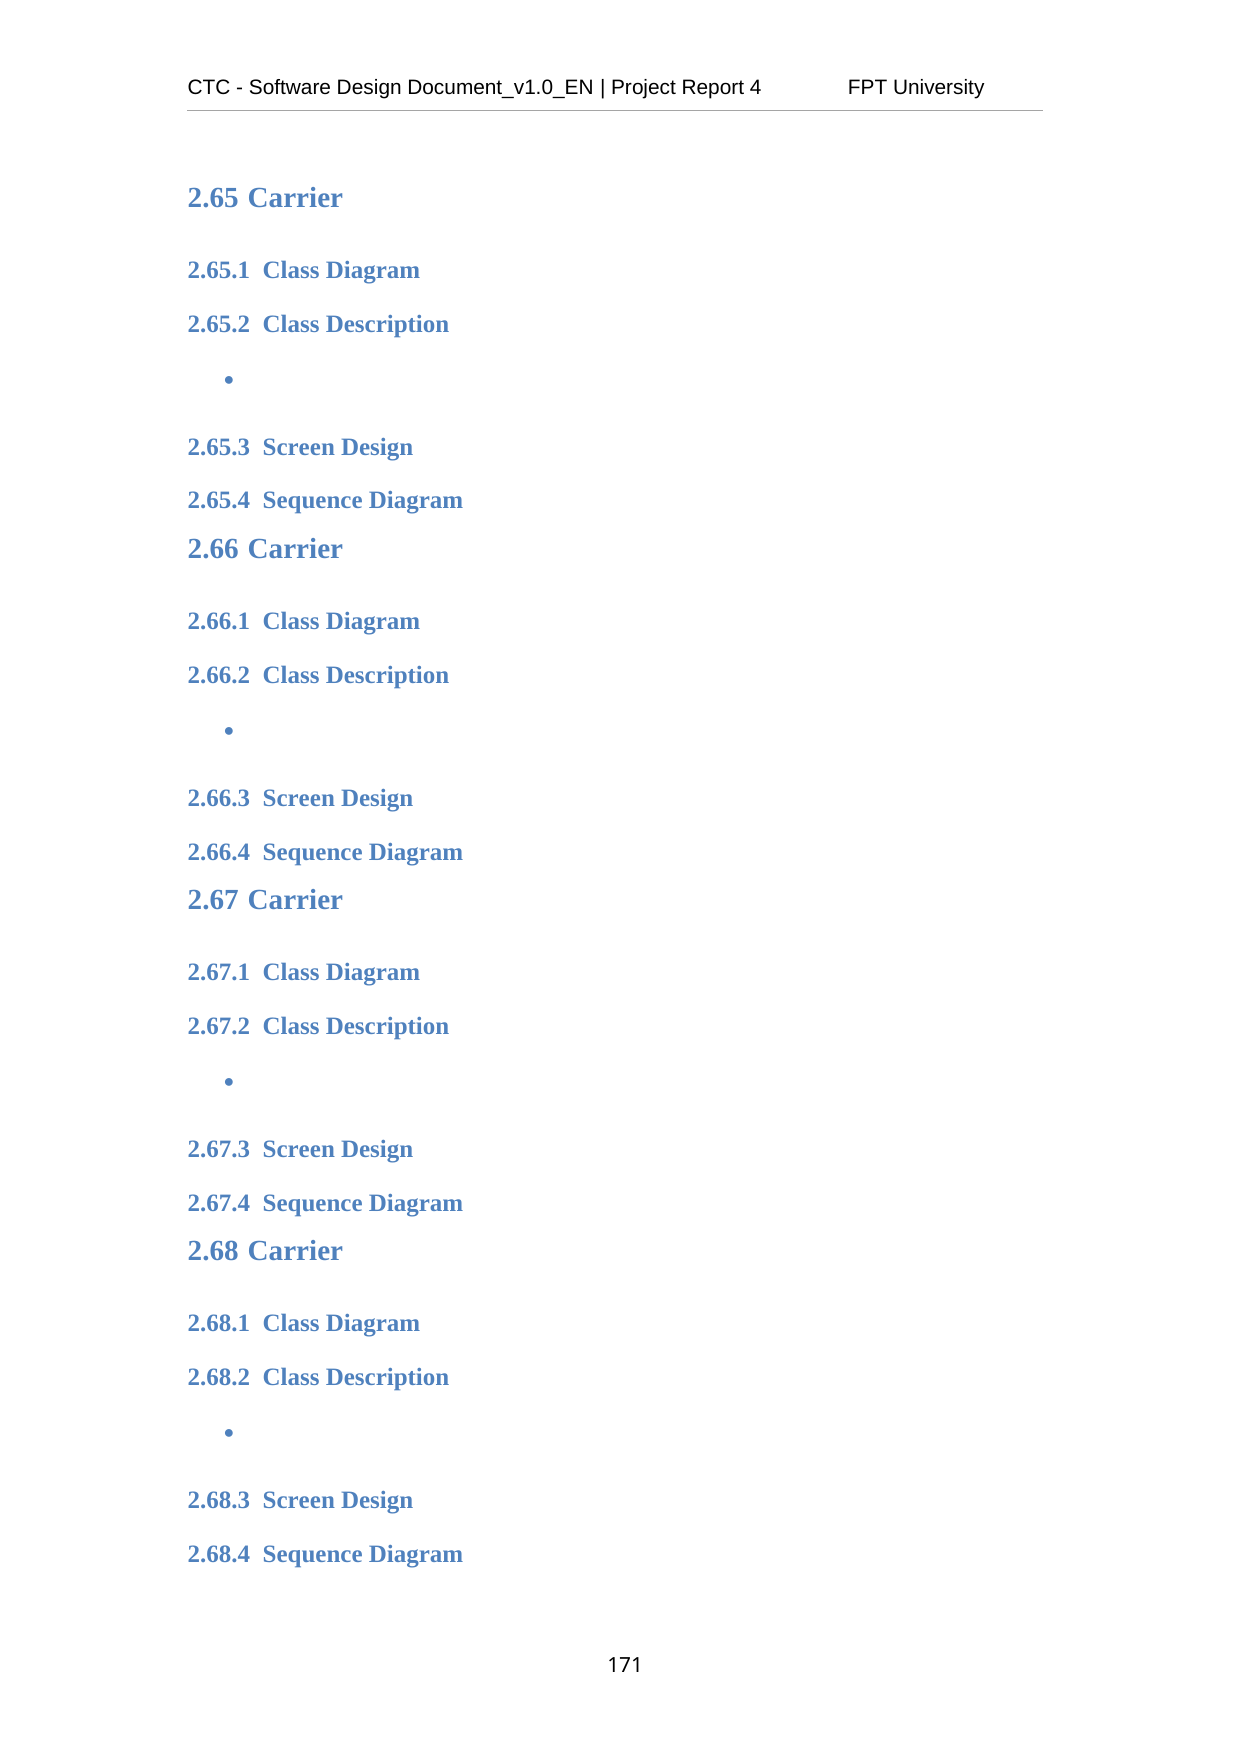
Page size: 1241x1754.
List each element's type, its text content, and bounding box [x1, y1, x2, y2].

subtitle Sequence Diagram [187, 1539, 1053, 1567]
subtitle Carrier [187, 1233, 1053, 1267]
subtitle Screen Design [187, 1134, 1053, 1162]
subtitle Class Description [187, 309, 1053, 338]
subtitle Class Diagram [187, 606, 1053, 635]
subtitle Class Diagram [187, 957, 1053, 986]
subtitle Sequence Diagram [187, 837, 1053, 865]
subtitle Carrier [187, 531, 1053, 564]
subtitle Screen Design [187, 1485, 1053, 1513]
subtitle Screen Design [187, 783, 1053, 811]
subtitle Class Diagram [187, 1308, 1053, 1337]
subtitle Sequence Diagram [187, 1188, 1053, 1216]
subtitle Carrier [187, 882, 1053, 916]
subtitle Screen Design [187, 432, 1053, 460]
subtitle Class Diagram [187, 255, 1053, 284]
subtitle Carrier [187, 180, 1053, 213]
subtitle Class Description [187, 1362, 1053, 1391]
subtitle Class Description [187, 660, 1053, 689]
subtitle Class Description [187, 1011, 1053, 1040]
subtitle Sequence Diagram [187, 486, 1053, 514]
